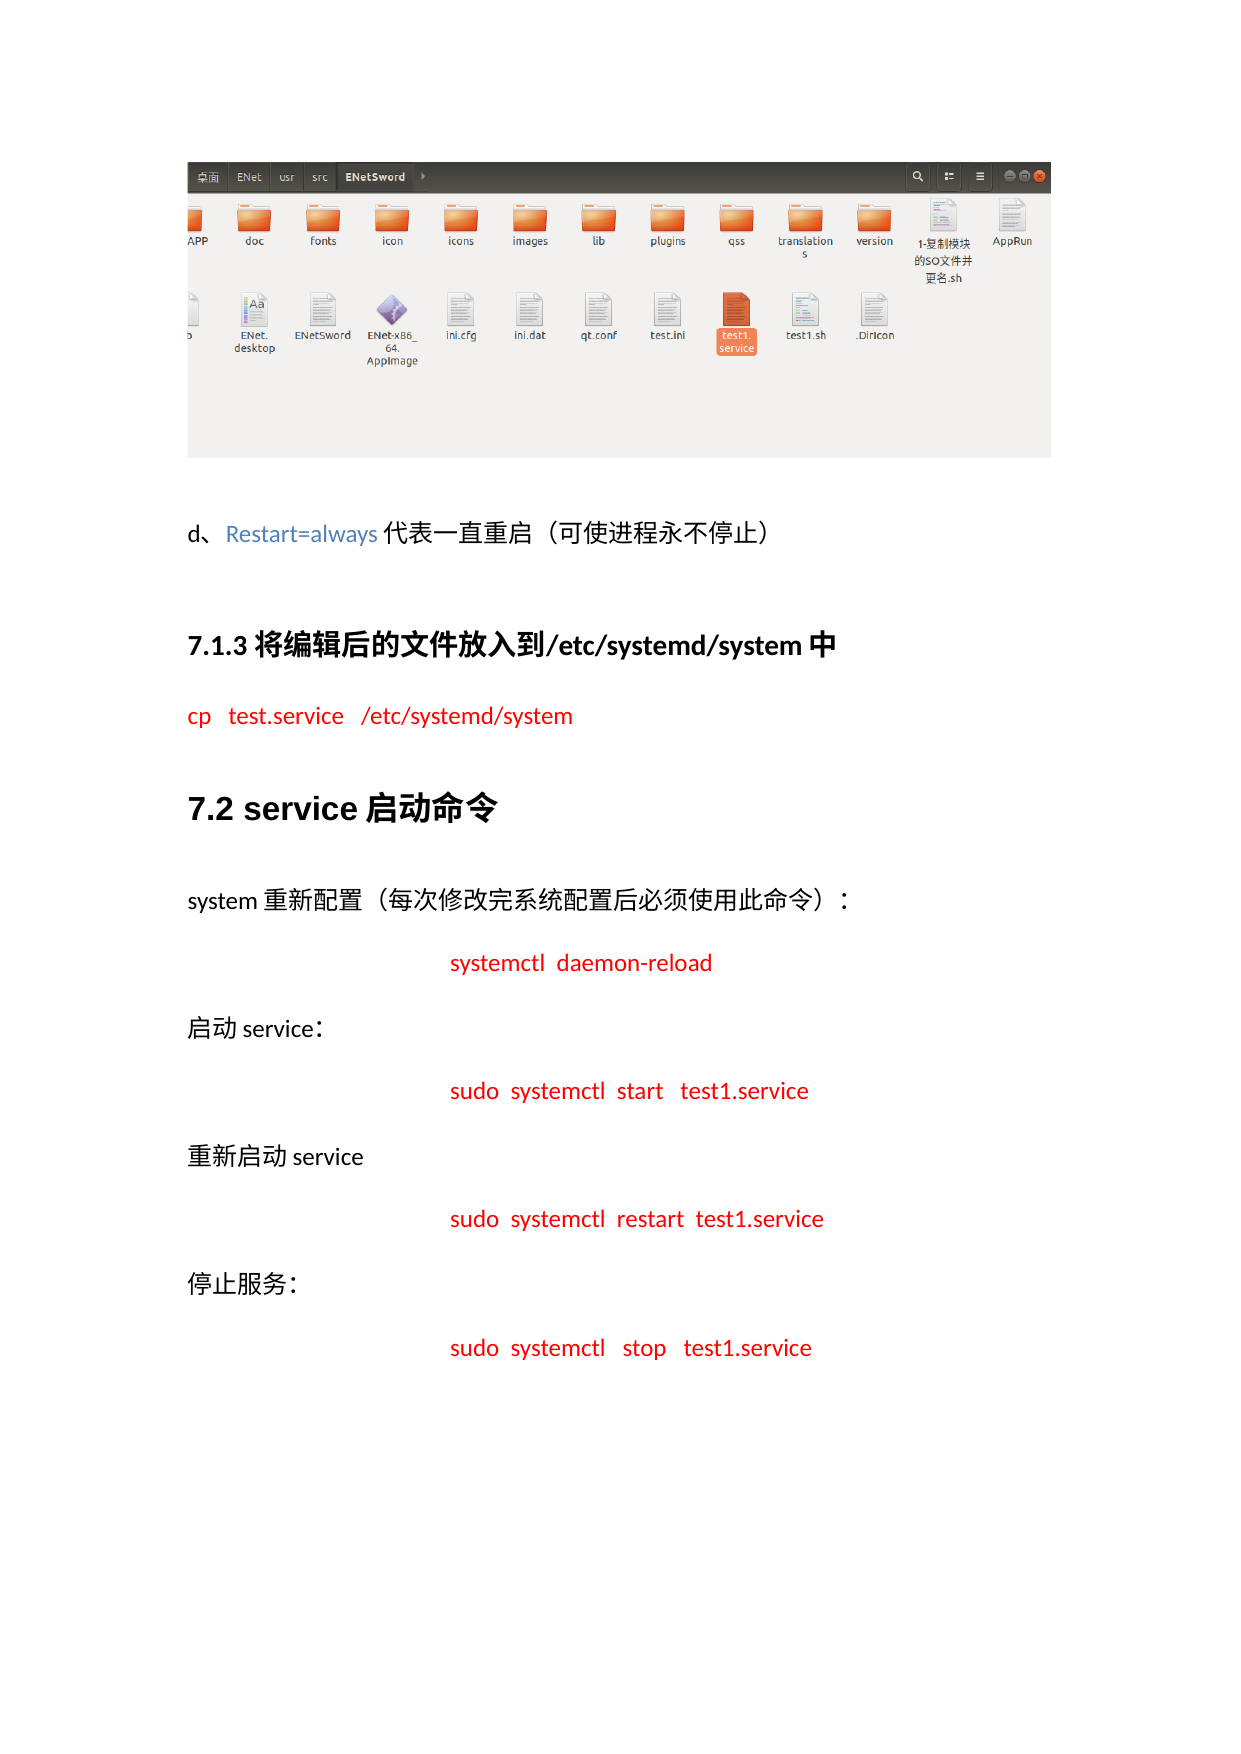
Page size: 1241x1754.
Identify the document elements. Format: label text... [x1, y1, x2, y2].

subtitle service启动命令 [187, 774, 1053, 839]
text system重新配置（每次修改完系统配置后必须使用此命令）： [187, 866, 1053, 931]
list 重新启动service [187, 1122, 1053, 1187]
text systemctl daemon-reload [406, 949, 1053, 982]
list sudo systemctl stop test1.service [406, 1333, 1053, 1366]
subtitle 7.1.3 将编辑后的文件放入到/etc/systemd/system中 [187, 610, 1053, 675]
text cp test.service /etc/systemd/system [187, 702, 1053, 734]
list sudo systemctl start test1.service [406, 1077, 1053, 1110]
list 启动service： [187, 994, 1053, 1059]
picture [187, 162, 1051, 458]
list 停止服务： [187, 1250, 1053, 1315]
list d、Restart=always代表一直重启（可使进程永不停止） [187, 499, 1053, 564]
list sudo systemctl restart test1.service [406, 1205, 1053, 1238]
